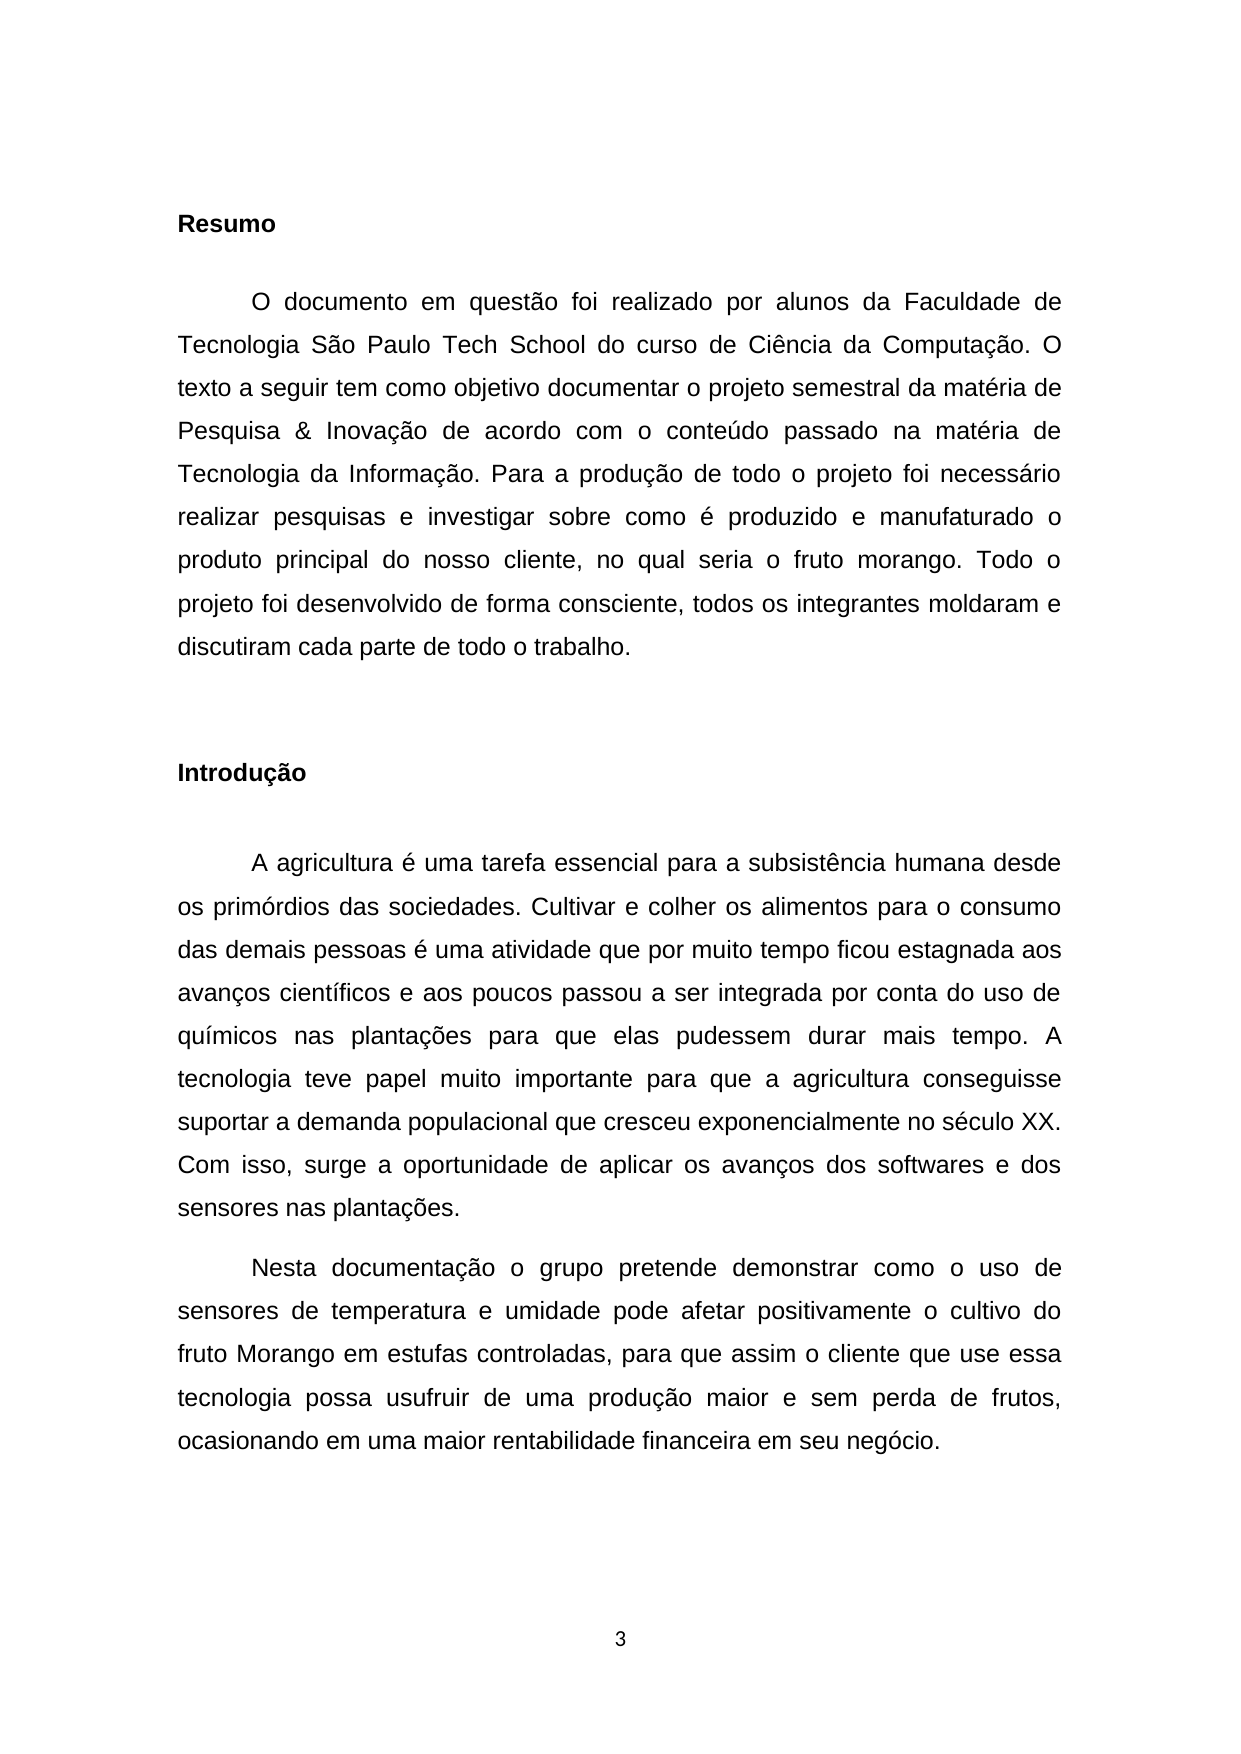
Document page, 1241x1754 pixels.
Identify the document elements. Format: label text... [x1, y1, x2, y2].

text O documento em questão foi realizado por alunos da Faculdade de Tecnologia São Paulo Tech School do curso de Ciência da Computação. O texto a seguir tem como objetivo documentar o projeto semestral da matéria de Pesquisa & Inovação de acordo com o conteúdo passado na matéria de Tecnologia da Informação. Para a produção de todo o projeto foi necessário realizar pesquisas e investigar sobre como é produzido e manufaturado o produto principal do nosso cliente, no qual seria o fruto morango. Todo o projeto foi desenvolvido de forma consciente, todos os integrantes moldaram e discutiram cada parte de todo o trabalho. [177, 287, 1063, 660]
subtitle Resumo [177, 209, 1063, 237]
text Nesta documentação o grupo pretende demonstrar como o uso de sensores de temperatura e umidade pode afetar positivamente o cultivo do fruto Morango em estufas controladas, para que assim o cliente que use essa tecnologia possa usufruir de uma produção maior e sem perda de frutos, ocasionando em uma maior rentabilidade financeira em seu negócio. [177, 1253, 1063, 1454]
subtitle Introdução [177, 758, 1063, 787]
text A agricultura é uma tarefa essencial para a subsistência humana desde os primórdios das sociedades. Cultivar e colher os alimentos para o consumo das demais pessoas é uma atividade que por muito tempo ficou estagnada aos avanços científicos e aos poucos passou a ser integrada por conta do uso de químicos nas plantações para que elas pudessem durar mais tempo. A tecnologia teve papel muito importante para que a agricultura conseguisse suportar a demanda populacional que cresceu exponencialmente no século XX. Com isso, surge a oportunidade de aplicar os avanços dos softwares e dos sensores nas plantações. [177, 848, 1063, 1222]
